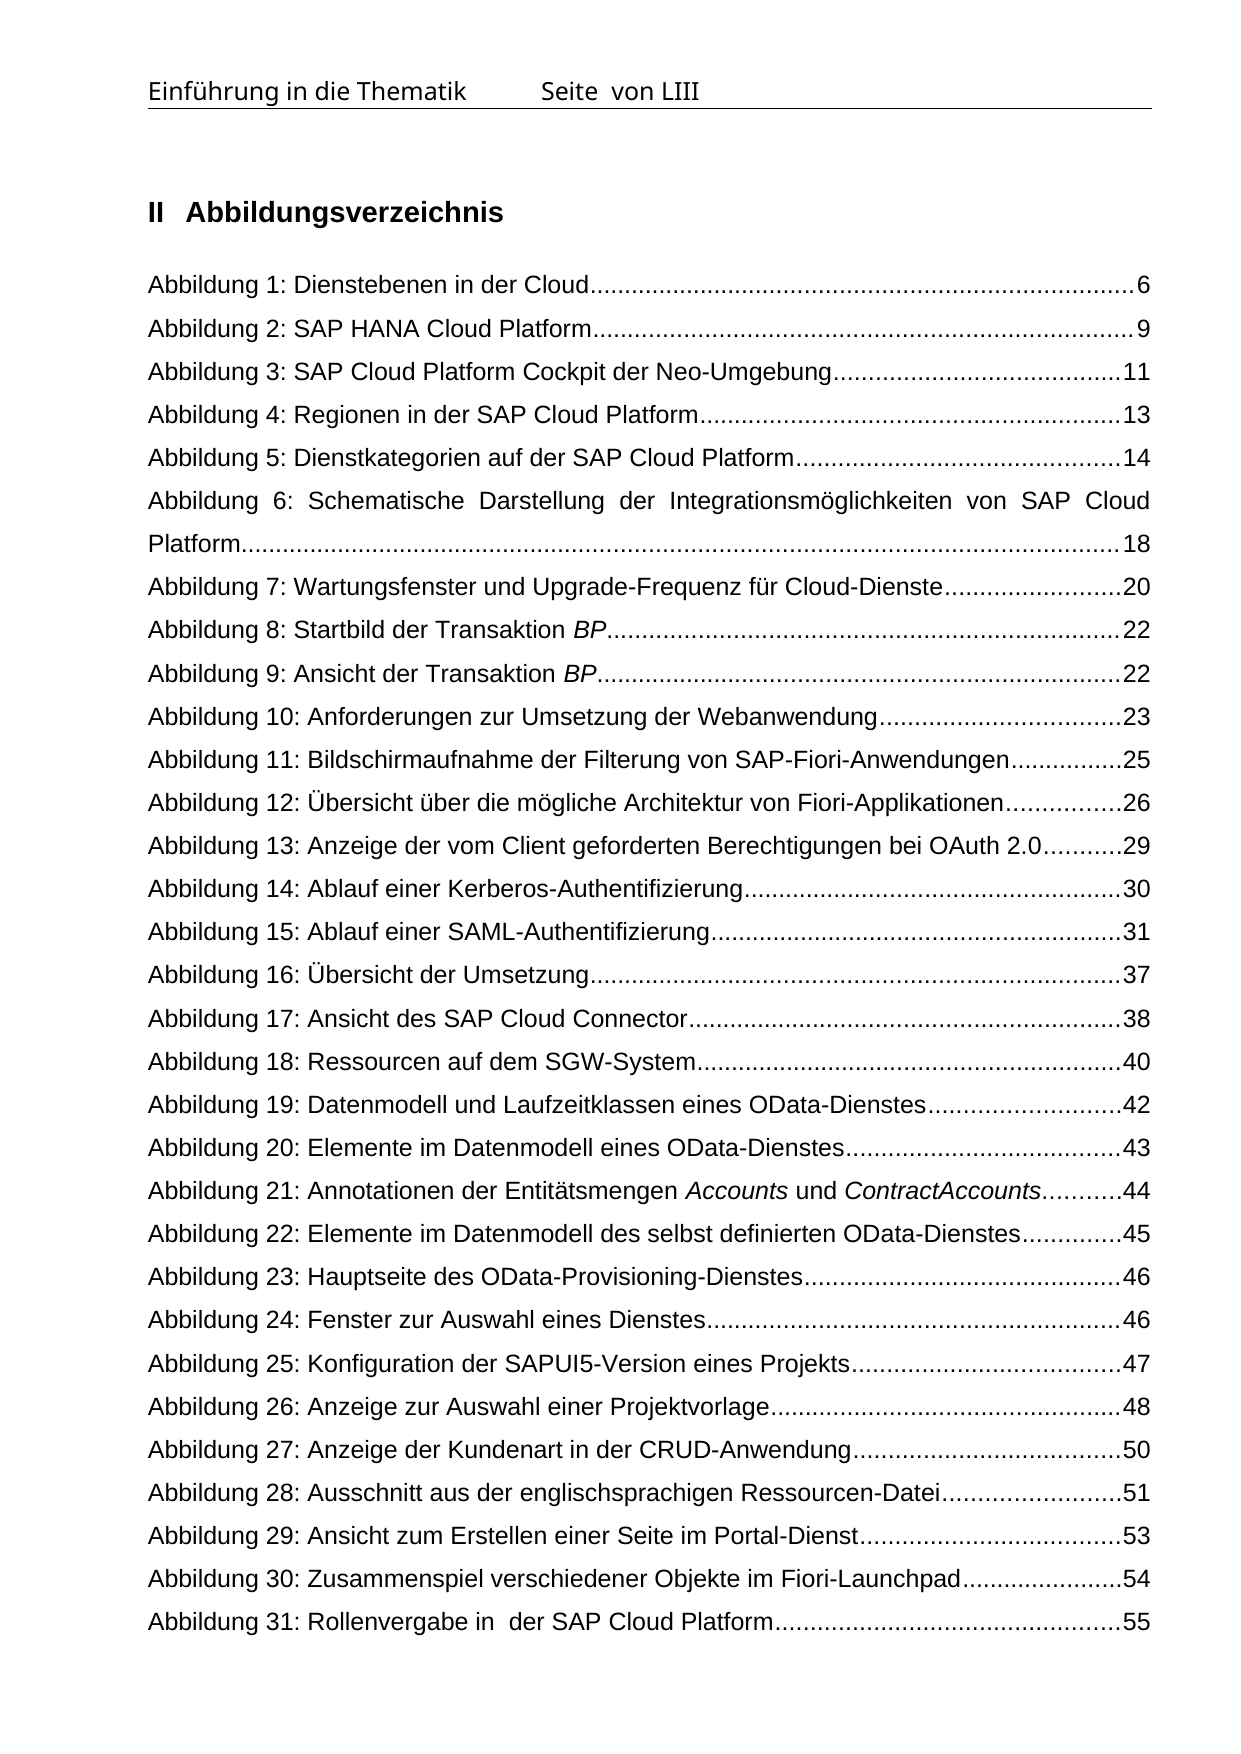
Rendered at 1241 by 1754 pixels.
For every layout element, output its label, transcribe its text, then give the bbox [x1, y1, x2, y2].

text Abbildung 20: Elemente im Datenmodell eines OData-Dienstes 43 [148, 1133, 1152, 1162]
text Abbildung 12: Übersicht über die mögliche Architektur von Fiori-Applikationen 26 [148, 788, 1152, 817]
text Abbildung 7: Wartungsfenster und Upgrade-Frequenz für Cloud-Dienste 20 [148, 572, 1152, 601]
text Abbildung 14: Ablauf einer Kerberos-Authentifizierung 30 [148, 874, 1152, 903]
text Abbildung 3: SAP Cloud Platform Cockpit der Neo-Umgebung 11 [148, 357, 1152, 385]
text Abbildung 31: Rollenvergabe in der SAP Cloud Platform 55 [148, 1607, 1152, 1636]
text Abbildung 15: Ablauf einer SAML-Authentifizierung 31 [148, 917, 1152, 946]
text Abbildung 16: Übersicht der Umsetzung 37 [148, 960, 1152, 989]
text Abbildung 8: Startbild der Transaktion BP 22 [148, 615, 1152, 644]
text Abbildung 29: Ansicht zum Erstellen einer Seite im Portal-Dienst 53 [148, 1521, 1152, 1550]
text Abbildung 23: Hauptseite des OData-Provisioning-Dienstes 46 [148, 1262, 1152, 1291]
text Abbildung 18: Ressourcen auf dem SGW-System 40 [148, 1047, 1152, 1075]
text Abbildung 13: Anzeige der vom Client geforderten Berechtigungen bei OAuth 2.0 29 [148, 831, 1152, 860]
text Abbildung 21: Annotationen der Entitätsmengen Accounts und ContractAccounts 44 [148, 1176, 1152, 1205]
text Abbildung 27: Anzeige der Kundenart in der CRUD-Anwendung 50 [148, 1435, 1152, 1463]
text Abbildung 10: Anforderungen zur Umsetzung der Webanwendung 23 [148, 702, 1152, 730]
text Abbildungsverzeichnis [148, 195, 1152, 229]
text Abbildung 2: SAP HANA Cloud Platform 9 [148, 313, 1152, 342]
text Abbildung 26: Anzeige zur Auswahl einer Projektvorlage 48 [148, 1392, 1152, 1420]
text Abbildung 11: Bildschirmaufnahme der Filterung von SAP-Fiori-Anwendungen 25 [148, 745, 1152, 773]
text Abbildung 6: Schematische Darstellung der Integrationsmöglichkeiten von SAP Cloud Platform 18 [148, 486, 1152, 558]
text Abbildung 17: Ansicht des SAP Cloud Connector 38 [148, 1003, 1152, 1032]
text Abbildung 25: Konfiguration der SAPUI5-Version eines Projekts 47 [148, 1348, 1152, 1377]
text Abbildung 9: Ansicht der Transaktion BP 22 [148, 658, 1152, 687]
text Abbildung 22: Elemente im Datenmodell des selbst definierten OData-Dienstes 45 [148, 1219, 1152, 1248]
text Abbildung 5: Dienstkategorien auf der SAP Cloud Platform 14 [148, 443, 1152, 472]
text Abbildung 19: Datenmodell und Laufzeitklassen eines OData-Dienstes 42 [148, 1090, 1152, 1118]
text Abbildung 28: Ausschnitt aus der englischsprachigen Ressourcen-Datei 51 [148, 1478, 1152, 1507]
text Abbildung 4: Regionen in der SAP Cloud Platform 13 [148, 400, 1152, 428]
text Abbildung 30: Zusammenspiel verschiedener Objekte im Fiori-Launchpad 54 [148, 1564, 1152, 1593]
text Abbildung 1: Dienstebenen in der Cloud 6 [148, 270, 1152, 299]
text Abbildung 24: Fenster zur Auswahl eines Dienstes 46 [148, 1305, 1152, 1334]
